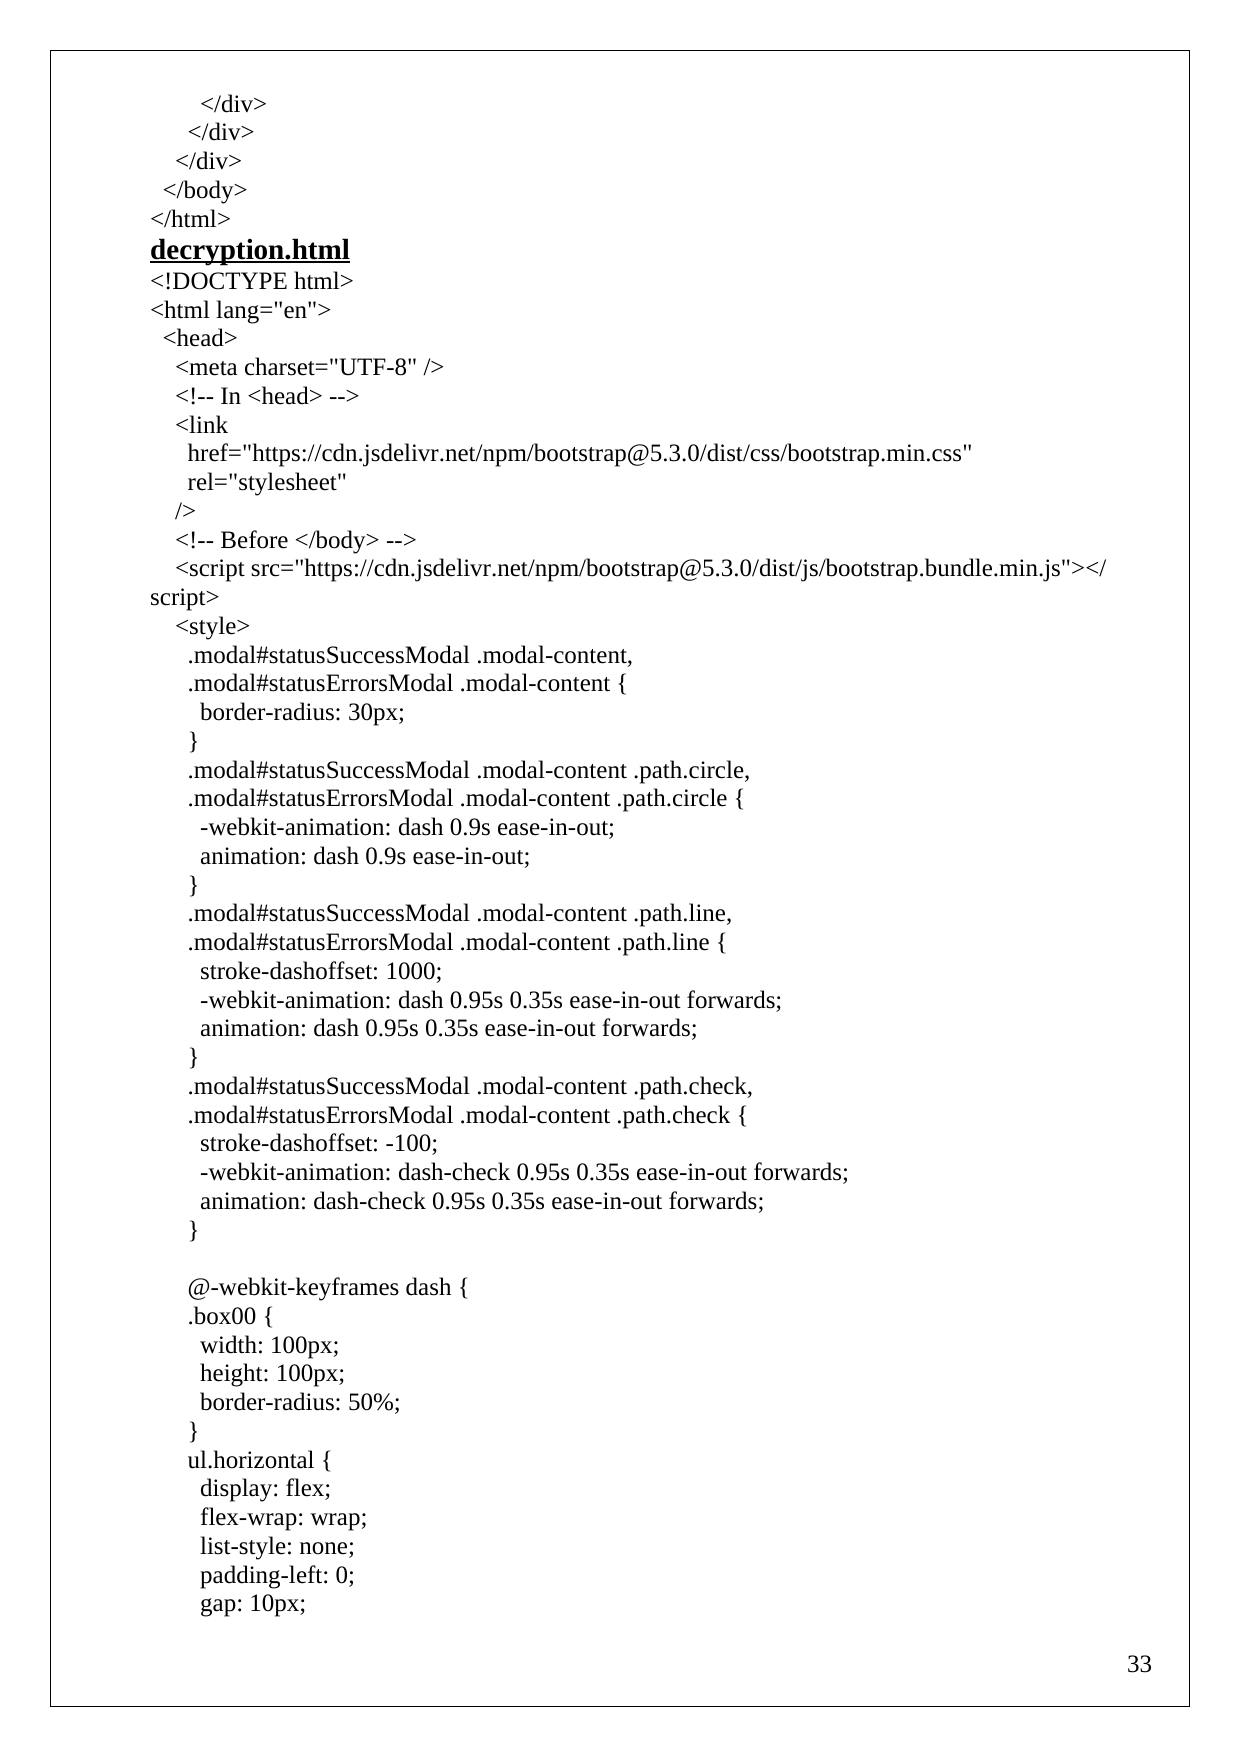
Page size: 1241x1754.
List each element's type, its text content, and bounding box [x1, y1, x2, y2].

text .modal#statusSuccessModal .modal-content .path.check, [150, 1071, 1152, 1100]
text <meta charset="UTF-8" /> [150, 352, 1152, 381]
text .box00 { [150, 1301, 1152, 1330]
text animation: dash 0.95s 0.35s ease-in-out forwards; [150, 1013, 1152, 1042]
text } [150, 870, 1152, 898]
text <html lang="en"> [150, 295, 1152, 323]
text } [150, 726, 1152, 755]
text -webkit-animation: dash 0.9s ease-in-out; [150, 812, 1152, 841]
text </body> [150, 175, 1152, 204]
text </div> [150, 89, 1152, 117]
text <head> [150, 323, 1152, 352]
text border-radius: 30px; [150, 697, 1152, 726]
text <script src="https://cdn.jsdelivr.net/npm/bootstrap@5.3.0/dist/js/bootstrap.bundle.min.js"></script> [150, 553, 1152, 611]
text .modal#statusSuccessModal .modal-content, [150, 640, 1152, 668]
text } [150, 1215, 1152, 1243]
text decryption.html [150, 232, 1152, 266]
text animation: dash-check 0.95s 0.35s ease-in-out forwards; [150, 1186, 1152, 1215]
text width: 100px; [150, 1330, 1152, 1358]
text .modal#statusSuccessModal .modal-content .path.line, [150, 898, 1152, 927]
text <!DOCTYPE html> [150, 266, 1152, 295]
text ul.horizontal { [150, 1445, 1152, 1473]
text </div> [150, 117, 1152, 146]
text height: 100px; [150, 1358, 1152, 1387]
text display: flex; [150, 1473, 1152, 1502]
text .modal#statusErrorsModal .modal-content { [150, 668, 1152, 697]
text list-style: none; [150, 1531, 1152, 1560]
text -webkit-animation: dash 0.95s 0.35s ease-in-out forwards; [150, 985, 1152, 1013]
text </div> [150, 146, 1152, 175]
text flex-wrap: wrap; [150, 1502, 1152, 1531]
text <link [150, 410, 1152, 438]
text /> [150, 496, 1152, 525]
text <!-- In <head> --> [150, 381, 1152, 410]
text .modal#statusErrorsModal .modal-content .path.circle { [150, 783, 1152, 812]
text stroke-dashoffset: -100; [150, 1128, 1152, 1157]
text </html> [150, 204, 1152, 232]
text .modal#statusSuccessModal .modal-content .path.circle, [150, 755, 1152, 783]
text stroke-dashoffset: 1000; [150, 956, 1152, 985]
text } [150, 1416, 1152, 1445]
text border-radius: 50%; [150, 1387, 1152, 1416]
text href="https://cdn.jsdelivr.net/npm/bootstrap@5.3.0/dist/css/bootstrap.min.css" [150, 438, 1152, 467]
text .modal#statusErrorsModal .modal-content .path.check { [150, 1100, 1152, 1128]
text <!-- Before </body> --> [150, 525, 1152, 553]
text rel="stylesheet" [150, 467, 1152, 496]
text .modal#statusErrorsModal .modal-content .path.line { [150, 927, 1152, 956]
text @-webkit-keyframes dash { [150, 1272, 1152, 1301]
text } [150, 1042, 1152, 1071]
text -webkit-animation: dash-check 0.95s 0.35s ease-in-out forwards; [150, 1157, 1152, 1186]
text padding-left: 0; [150, 1560, 1152, 1588]
text <style> [150, 611, 1152, 640]
text animation: dash 0.9s ease-in-out; [150, 841, 1152, 870]
text gap: 10px; [150, 1588, 1152, 1617]
